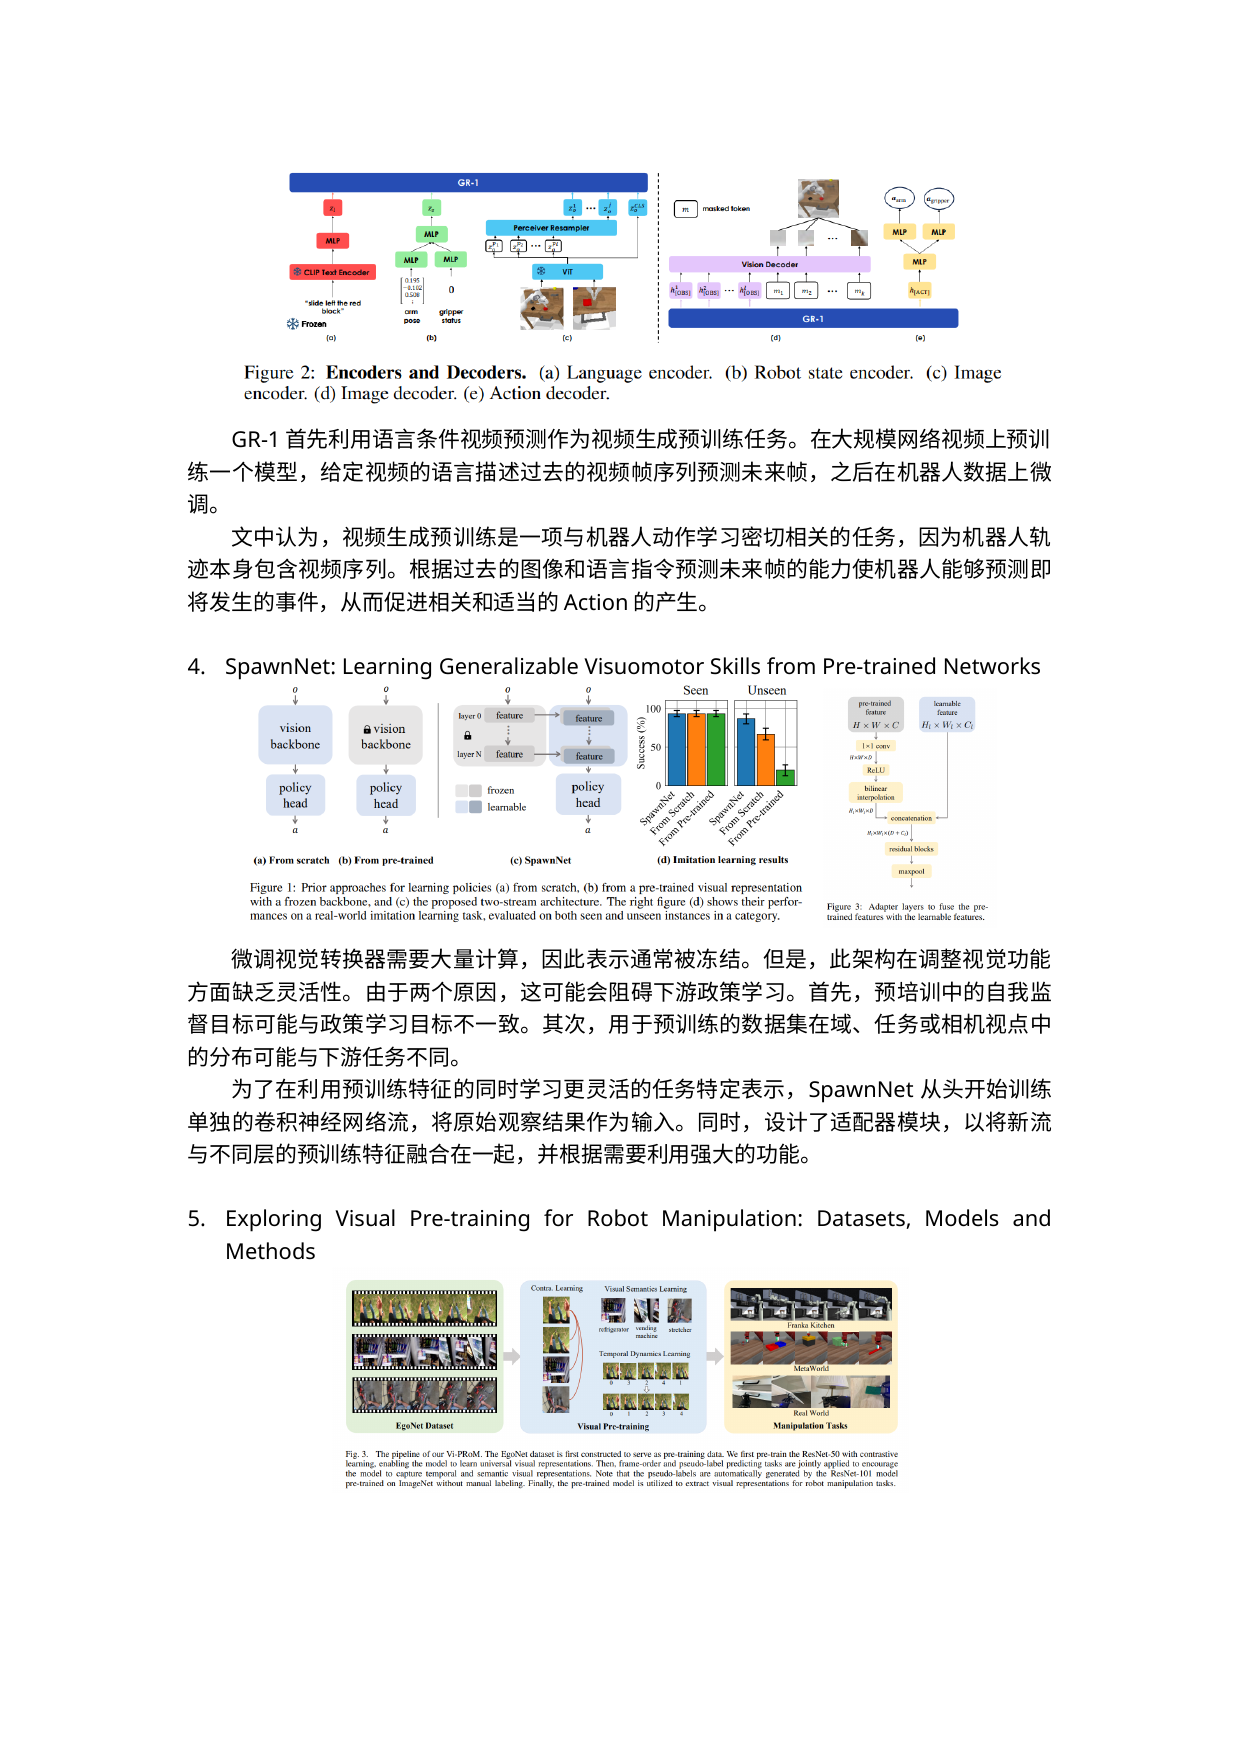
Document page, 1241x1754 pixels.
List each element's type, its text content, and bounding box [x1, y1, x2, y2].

picture [331, 1267, 909, 1493]
picture [223, 162, 1018, 404]
text 文中认为，视频生成预训练是一项与机器人动作学习密切相关的任务，因为机器人轨迹本身包含视频序列。根据过去的图像和语言指令预测未来帧的能力使机器人能够预测即将发生的事件，从而促进相关和适当的Action的产生。 [187, 519, 1053, 617]
list SpawnNet: Learning Generalizable Visuomotor Skills from Pre-trained Networks [187, 649, 1053, 682]
list Exploring Visual Pre-training for Robot Manipulation: Datasets, Models and Methods [187, 1202, 1053, 1267]
picture [243, 682, 997, 928]
text 微调视觉转换器需要大量计算，因此表示通常被冻结。但是，此架构在调整视觉功能方面缺乏灵活性。由于两个原因，这可能会阻碍下游政策学习。首先，预培训中的自我监督目标可能与政策学习目标不一致。其次，用于预训练的数据集在域、任务或相机视点中的分布可能与下游任务不同。 [187, 942, 1053, 1072]
text 为了在利用预训练特征的同时学习更灵活的任务特定表示，SpawnNet 从头开始训练单独的卷积神经网络流，将原始观察结果作为输入。同时，设计了适配器模块，以将新流与不同层的预训练特征融合在一起，并根据需要利用强大的功能。 [187, 1072, 1053, 1169]
text GR-1首先利用语言条件视频预测作为视频生成预训练任务。在大规模网络视频上预训练一个模型，给定视频的语言描述过去的视频帧序列预测未来帧，之后在机器人数据上微调。 [187, 422, 1053, 519]
